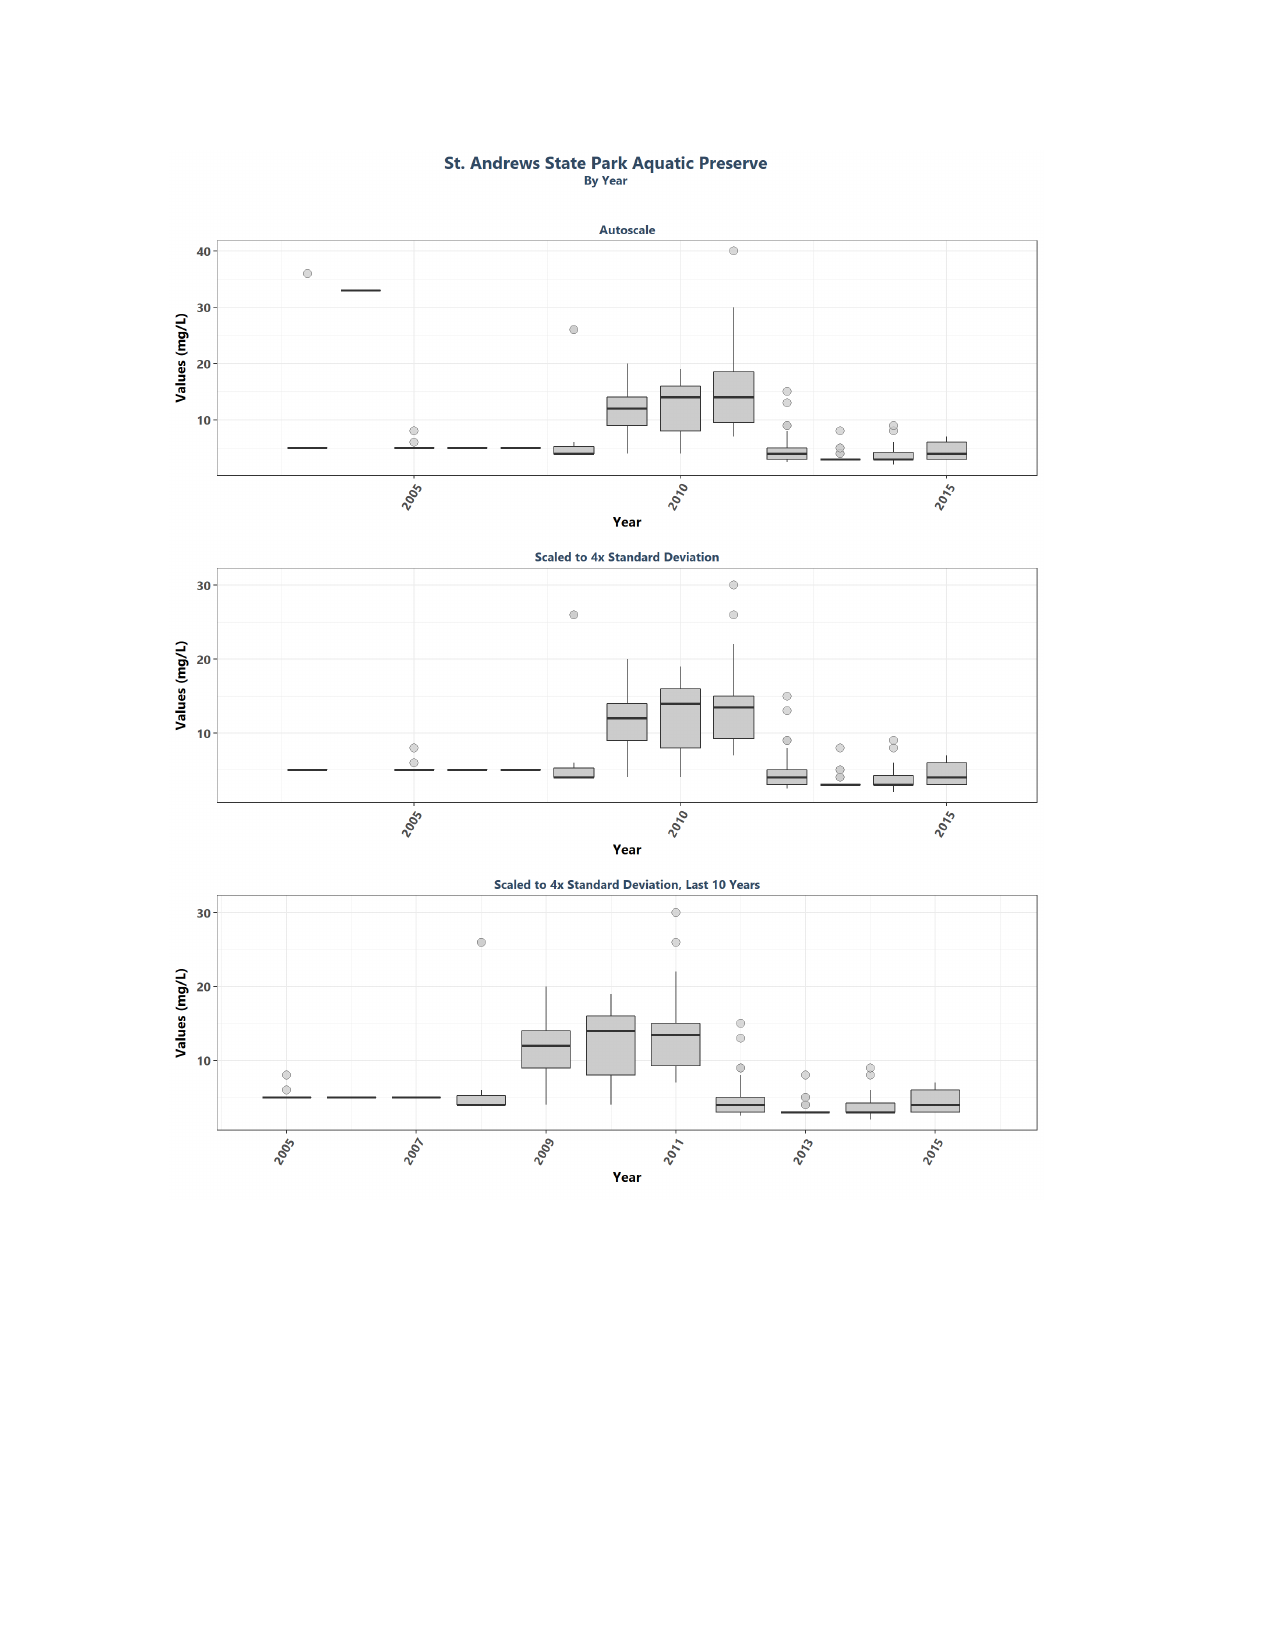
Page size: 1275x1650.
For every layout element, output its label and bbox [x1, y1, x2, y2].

picture [168, 150, 1044, 1200]
